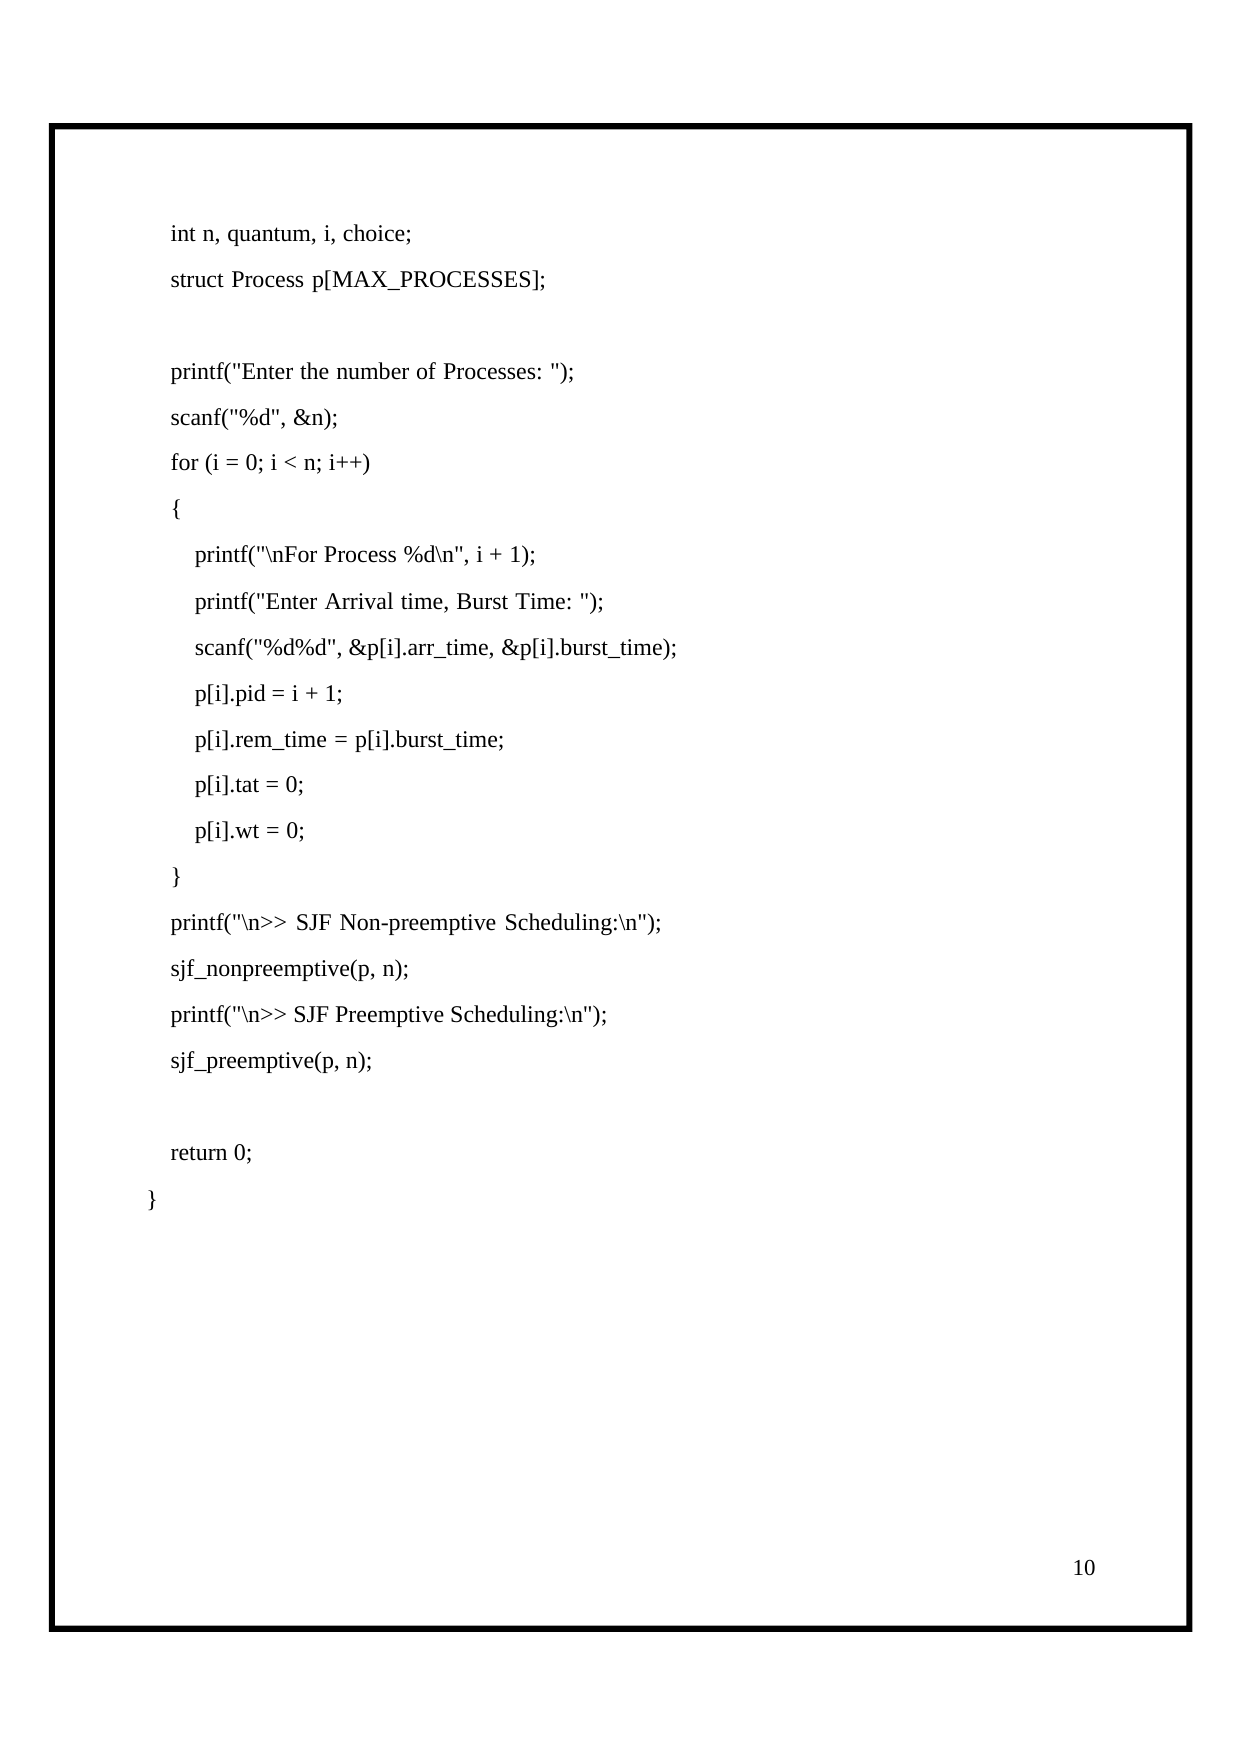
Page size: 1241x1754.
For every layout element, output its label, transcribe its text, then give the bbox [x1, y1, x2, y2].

text p[i].rem_time = p[i].burst_time; p[i].tat = 0; [194, 725, 543, 798]
text p[i].wt = 0; [194, 816, 1144, 844]
text } [146, 1185, 1144, 1212]
text printf("\n>> SJF Preemptive Scheduling:\n"); sjf_preemptive(p, n); [170, 1000, 775, 1074]
text int n, quantum, i, choice; [170, 218, 1144, 246]
text scanf("%d%d", &p[i].arr_time, &p[i].burst_time); p[i].pid = i + 1; [194, 633, 713, 707]
text printf("Enter the number of Processes: "); scanf("%d", &n); [170, 357, 577, 430]
text return 0; [170, 1138, 1144, 1166]
text printf("\n>> SJF Non-preemptive Scheduling:\n"); sjf_nonpreemptive(p, n); [170, 908, 853, 982]
text for (i = 0; i < n; i++) [170, 448, 1144, 476]
text { [170, 494, 1144, 522]
text struct Process p[MAX_PROCESSES]; [170, 264, 1144, 292]
text } [170, 862, 1144, 890]
text printf("\nFor Process %d\n", i + 1); printf("Enter Arrival time, Burst Time: "); [194, 541, 624, 614]
